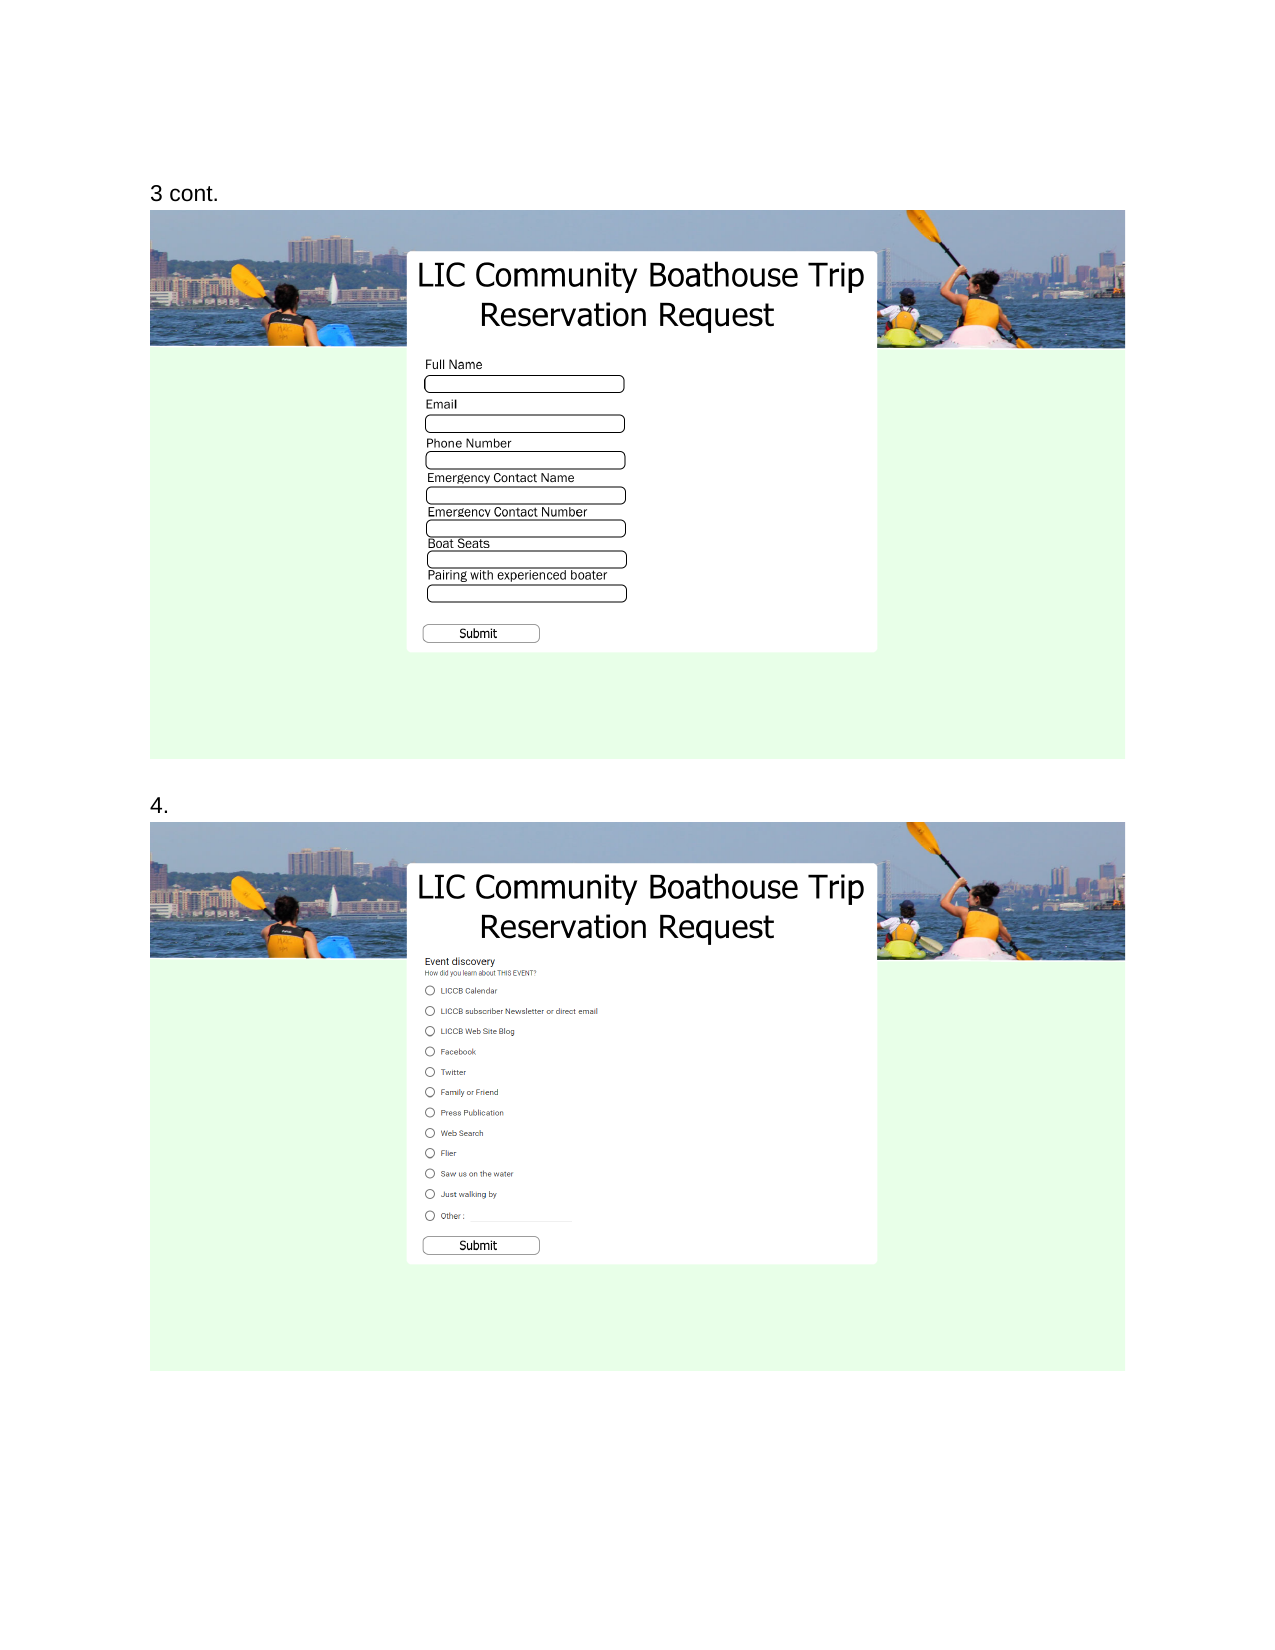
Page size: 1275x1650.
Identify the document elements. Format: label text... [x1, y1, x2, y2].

text 3 cont. [150, 180, 1125, 207]
text 4. [150, 792, 1125, 819]
picture [150, 822, 1125, 1371]
picture [150, 210, 1125, 759]
